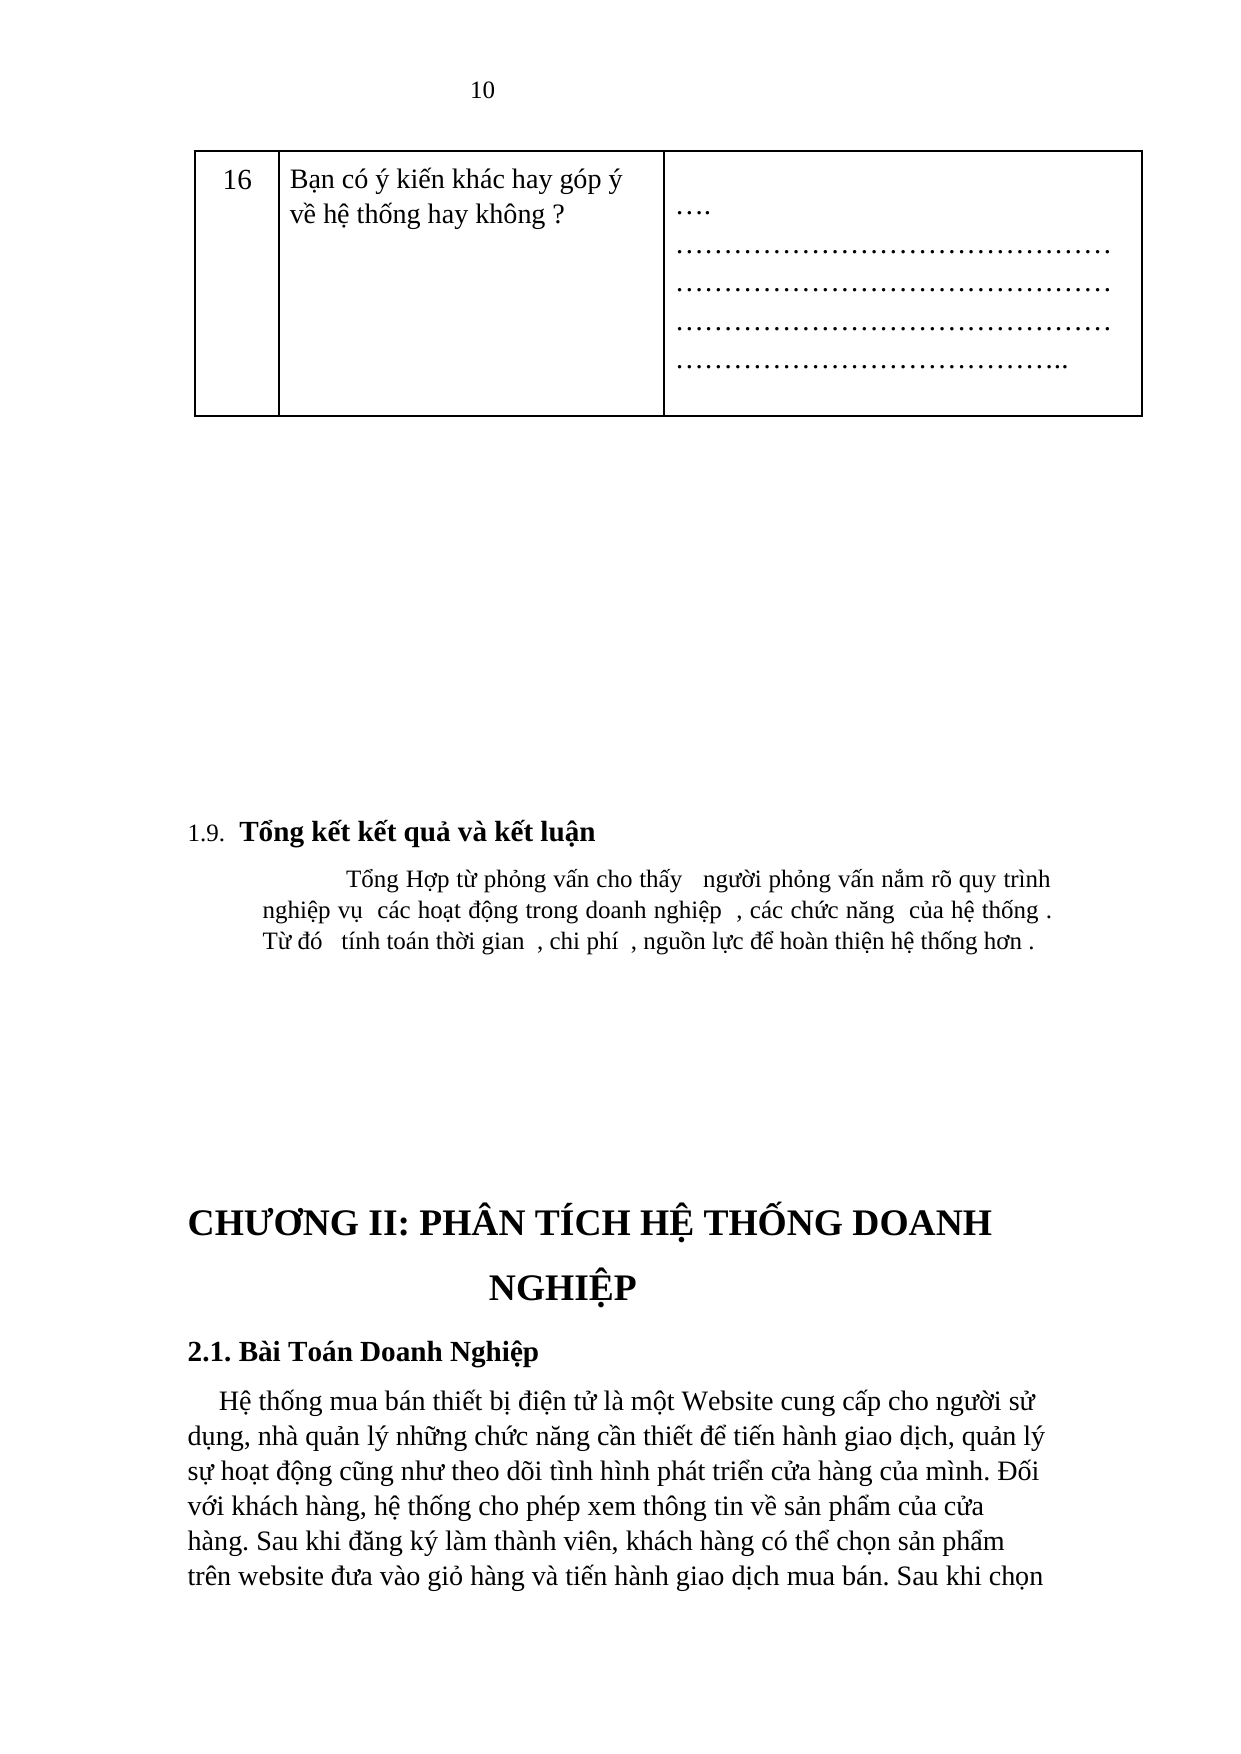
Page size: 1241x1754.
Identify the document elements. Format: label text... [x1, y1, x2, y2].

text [187, 1384, 1053, 1591]
list Tổng Hợp từ phỏng vấn cho thấy người phỏng vấn nắm rõ quy trình nghiệp vụ các hoạt động trong doanh nghiệp , các chức năng của hệ thống . Từ đó tính toán thời gian , chi phí , nguồn lực để hoàn thiện hệ thống hơn . [262, 864, 1053, 955]
table_cell Bạn có ý kiến khác hay góp ý về hệ thống hay không ? [280, 152, 663, 415]
table_cell 16 [196, 152, 278, 415]
table_cell ….………………………………………………………………………………………………………………………………………………………….. [665, 152, 1141, 415]
subtitle CHƯƠNG II: PHÂN TÍCH HỆ THỐNG DOANH NGHIỆP [187, 1200, 1053, 1308]
list Tổng kết kết quả và kết luận [187, 814, 1053, 847]
subtitle 2.1. Bài Toán Doanh Nghiệp [187, 1334, 1053, 1367]
